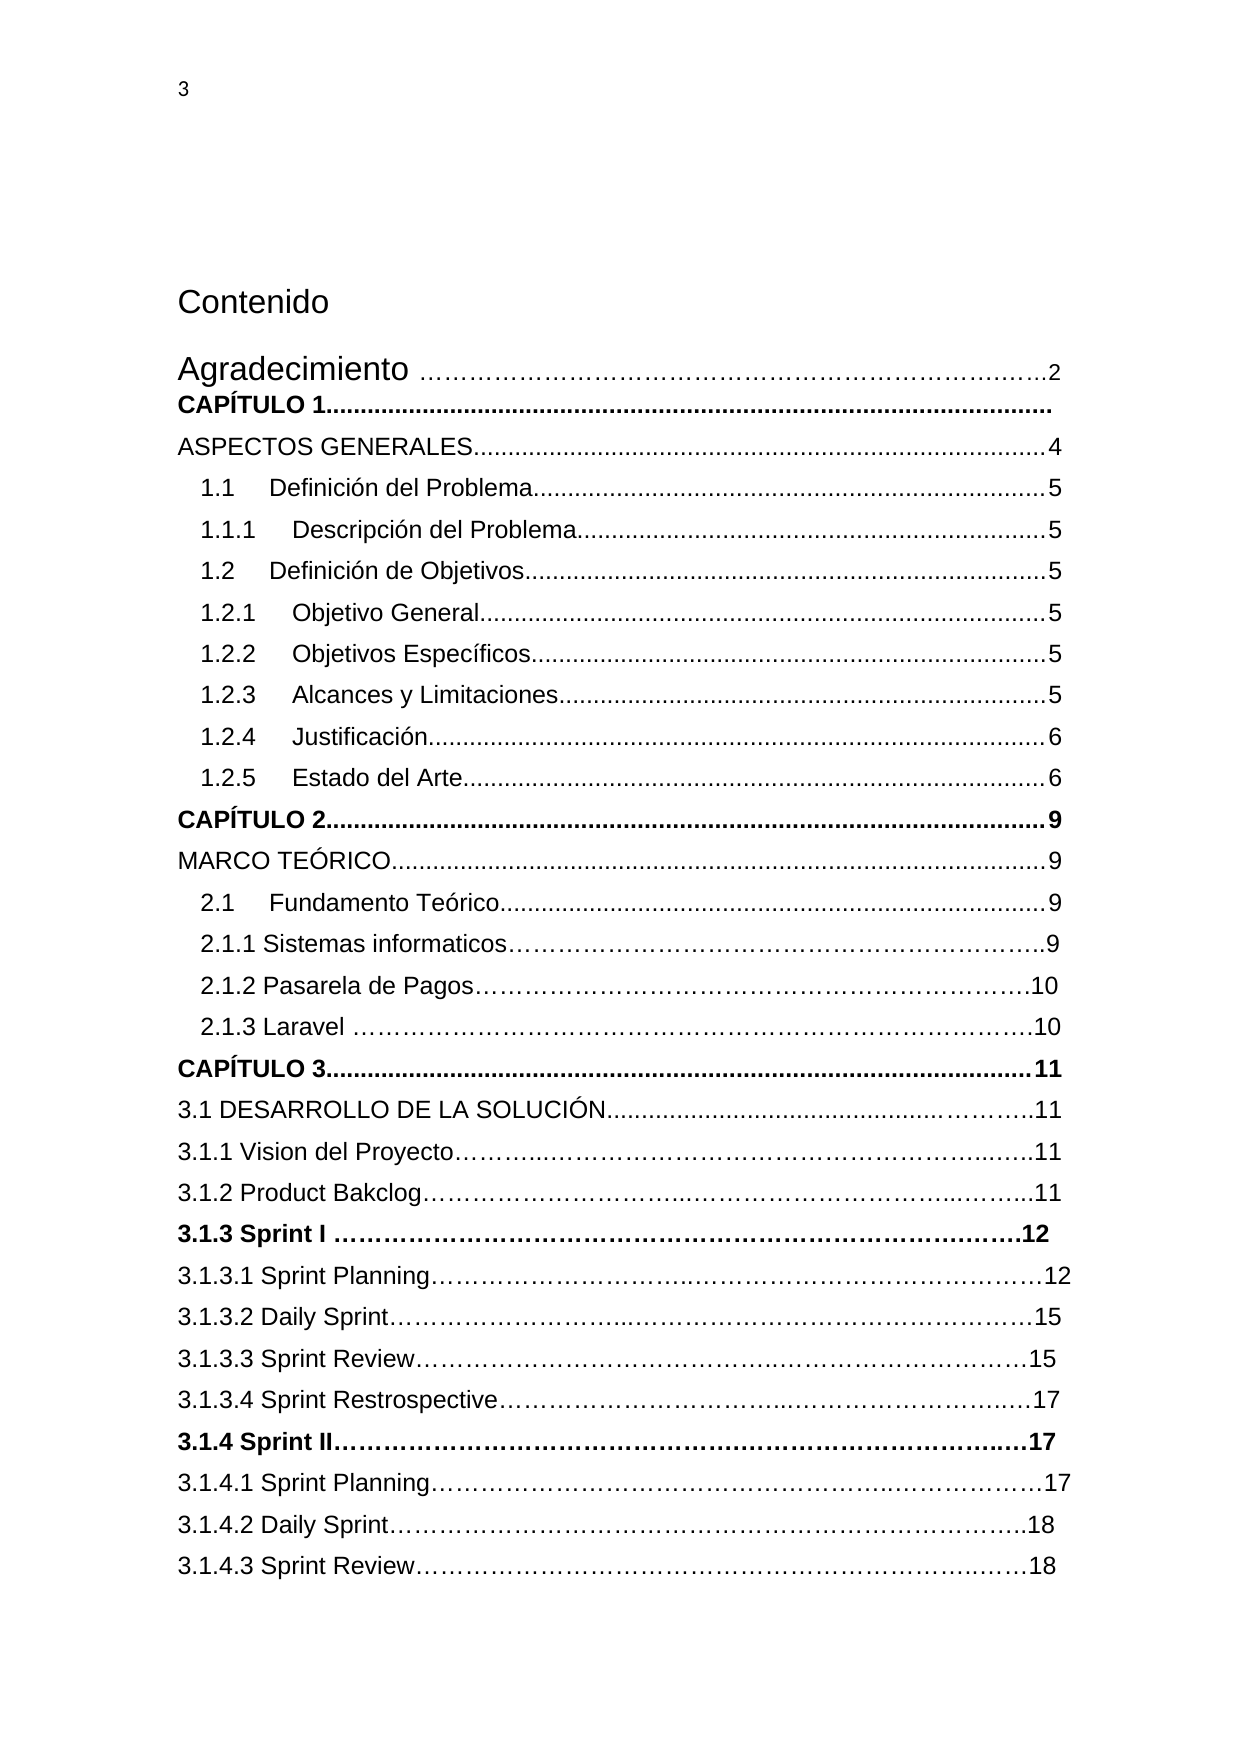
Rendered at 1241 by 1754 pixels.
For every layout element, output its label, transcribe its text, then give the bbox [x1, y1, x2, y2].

text 2.1 Fundamento Teórico 9 [200, 888, 1093, 917]
text 1.1 Definición del Problema 5 [200, 473, 1093, 502]
text CAPÍTULO 2 9 [177, 805, 1093, 834]
text 1.2.1 Objetivo General 5 [200, 598, 1093, 626]
subtitle Contenido [177, 282, 1093, 321]
text 3.1.2 Product Bakclog…………………………...…………………………...……...11 [177, 1178, 1093, 1207]
text 1.2.2 Objetivos Específicos 5 [200, 639, 1093, 668]
text 1.2 Definición de Objetivos 5 [200, 556, 1093, 585]
text 3.1.3.1 Sprint Planning…………………………..……………………………………12 [177, 1261, 1093, 1290]
text 1.2.5 Estado del Arte 6 [200, 763, 1093, 792]
text 1.2.3 Alcances y Limitaciones 5 [200, 681, 1093, 709]
text 3.1.4 Sprint II………………………………………….…………………………..…17 [177, 1427, 1093, 1456]
text 3.1 DESARROLLO DE LA SOLUCIÓN ………..11 [177, 1095, 1093, 1124]
text CAPÍTULO 3 11 [177, 1054, 1093, 1082]
text 3.1.3.4 Sprint Restrospective……………………………...……………………..…17 [177, 1385, 1093, 1414]
text 2.1.3 Laravel ……………………………………………………………………….10 [200, 1012, 1093, 1041]
text 3.1.3 Sprint I ………………………………………………………………….…….12 [177, 1219, 1093, 1248]
subtitle Agradecimiento …………………………………………………………….……2 [177, 349, 1093, 387]
text CAPÍTULO 1 [177, 390, 1093, 419]
text 3.1.4.1 Sprint Planning………………………………………………..………………17 [177, 1468, 1093, 1497]
text 3.1.3.3 Sprint Review……………………………………..…………………………15 [177, 1344, 1093, 1373]
text 1.2.4 Justificación 6 [200, 722, 1093, 751]
text 3.1.4.3 Sprint Review…………………………………………………………..……18 [177, 1551, 1093, 1580]
text MARCO TEÓRICO 9 [177, 846, 1093, 875]
text 3.1.4.2 Daily Sprint…………………………………………………………………..18 [177, 1510, 1093, 1538]
text 2.1.1 Sistemas informaticos………………………………………………………..9 [200, 929, 1093, 958]
text 2.1.2 Pasarela de Pagos………………………………………………………….10 [200, 971, 1093, 999]
text 3.1.3.2 Daily Sprint………………………...…………………………………………15 [177, 1302, 1093, 1331]
text 1.1.1 Descripción del Problema 5 [200, 515, 1093, 543]
text ASPECTOS GENERALES 4 [177, 432, 1093, 461]
text 3.1.1 Vision del Proyecto………...……………………………………………...…..11 [177, 1137, 1093, 1165]
